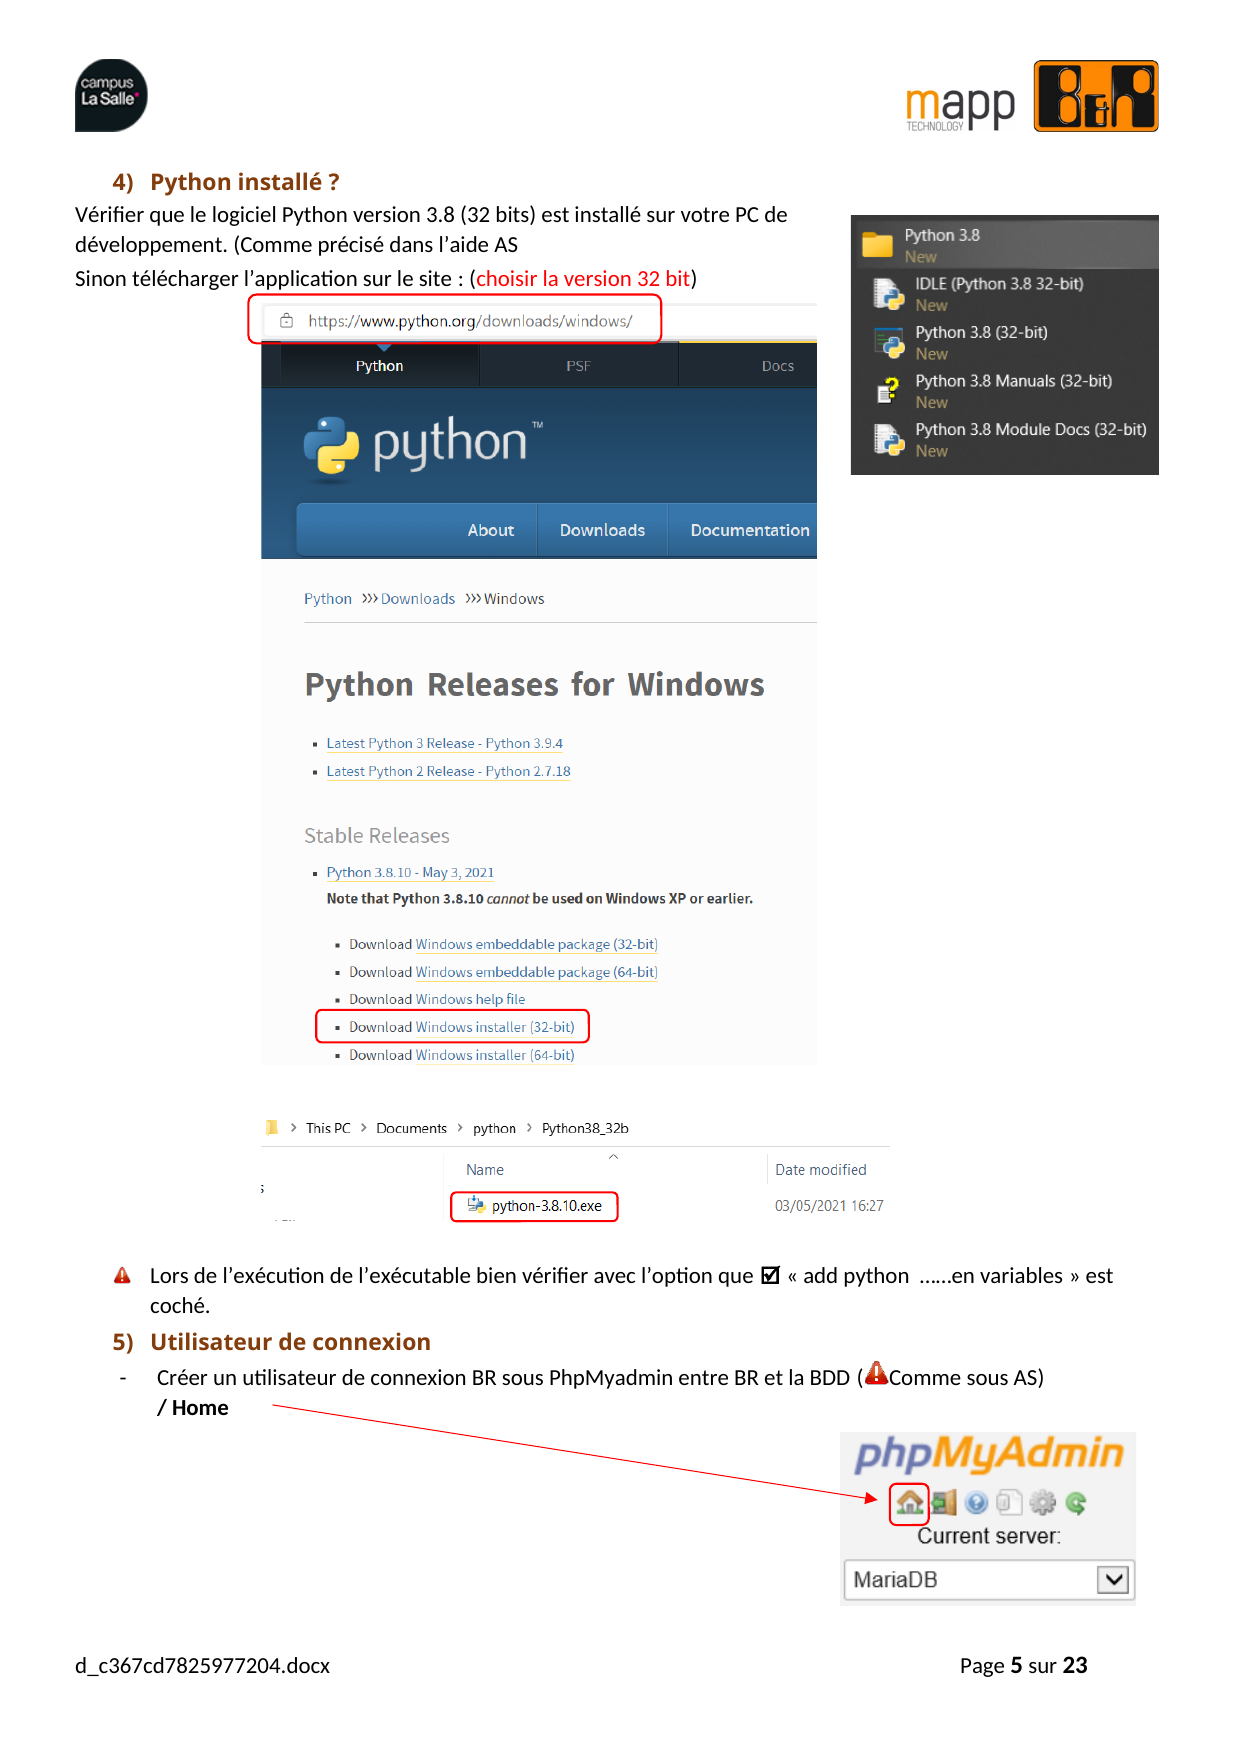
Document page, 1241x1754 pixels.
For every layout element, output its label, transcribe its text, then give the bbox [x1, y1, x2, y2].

picture [261, 1112, 890, 1221]
subtitle Utilisateur de connexion [112, 1326, 1165, 1357]
picture [113, 1266, 131, 1284]
text Sinon télécharger l’application sur le site : (choisir la version 32 bit) [75, 264, 850, 292]
list Lors de l’exécution de l’exécutable bien vérifier avec l’option que « add python ……en variables » est coché. [112, 1261, 1165, 1319]
picture [261, 303, 817, 1065]
picture [261, 303, 660, 342]
list / Home [157, 1393, 1165, 1421]
picture [1033, 60, 1159, 132]
picture [453, 1194, 616, 1220]
picture [840, 1432, 1137, 1606]
subtitle Python installé ? [112, 166, 1165, 197]
list Créer un utilisateur de connexion BR sous PhpMyadmin entre BR et la BDD (Comme sous AS) [119, 1359, 1165, 1391]
text Vérifier que le logiciel Python version 3.8 (32 bits) est installé sur votre PC de développement. (Comme précisé dans l’aide AS [75, 200, 1165, 258]
picture [850, 215, 1159, 475]
picture [863, 1359, 889, 1385]
picture [75, 59, 148, 132]
picture [905, 88, 1016, 132]
